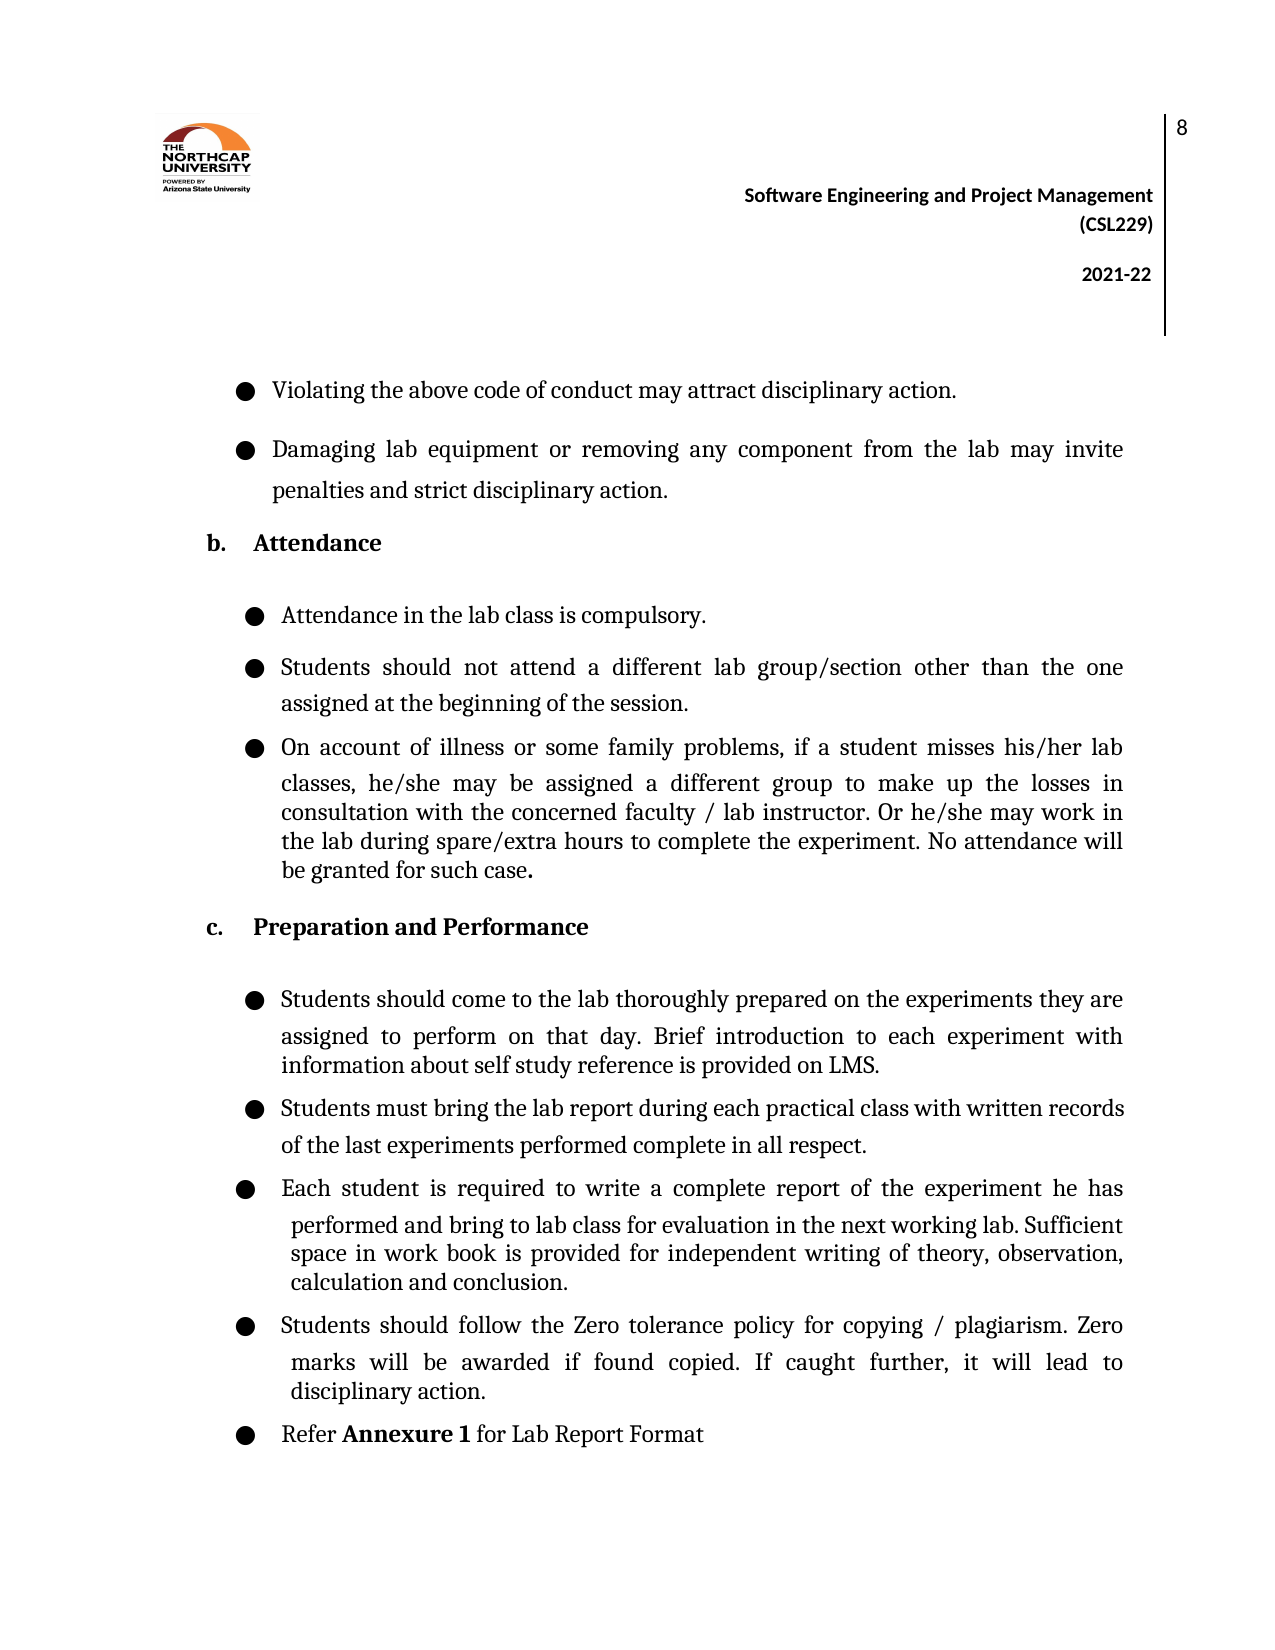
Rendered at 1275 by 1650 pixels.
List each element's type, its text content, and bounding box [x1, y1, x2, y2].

list Attendance [206, 529, 1125, 558]
list Attendance in the lab class is compulsory. [244, 587, 1125, 638]
list Damaging lab equipment or removing any component from the lab may invite penalties and strict disciplinary action. [234, 420, 1125, 504]
list Preparation and Performance [206, 913, 1125, 942]
picture [155, 113, 260, 202]
list On account of illness or some family problems, if a student misses his/her lab classes, he/she may be assigned a different group to make up the losses in consultation with the concerned faculty / lab instructor. Or he/she may work in the lab during spare/extra hours to complete the experiment. No attendance will be granted for such case. [244, 718, 1125, 884]
list Students must bring the lab report during each practical class with written records of the last experiments performed complete in all respect. [244, 1079, 1125, 1159]
list Refer Annexure 1 for Lab Report Format [234, 1406, 1125, 1457]
list Each student is required to write a complete report of the experiment he has performed and bring to lab class for evaluation in the next working lab. Sufficient space in work book is provided for independent writing of theory, observation, calculation and conclusion. [234, 1159, 1125, 1297]
list Students should follow the Zero tolerance policy for copying / plagiarism. Zero marks will be awarded if found copied. If caught further, it will lead to disciplinary action. [234, 1297, 1125, 1406]
list Students should come to the lab thoroughly prepared on the experiments they are assigned to perform on that day. Brief introduction to each experiment with information about self study reference is provided on LMS. [244, 971, 1125, 1079]
list Students should not attend a different lab group/section other than the one assigned at the beginning of the session. [244, 638, 1125, 718]
list Violating the above code of conduct may attract disciplinary action. [234, 361, 1125, 412]
